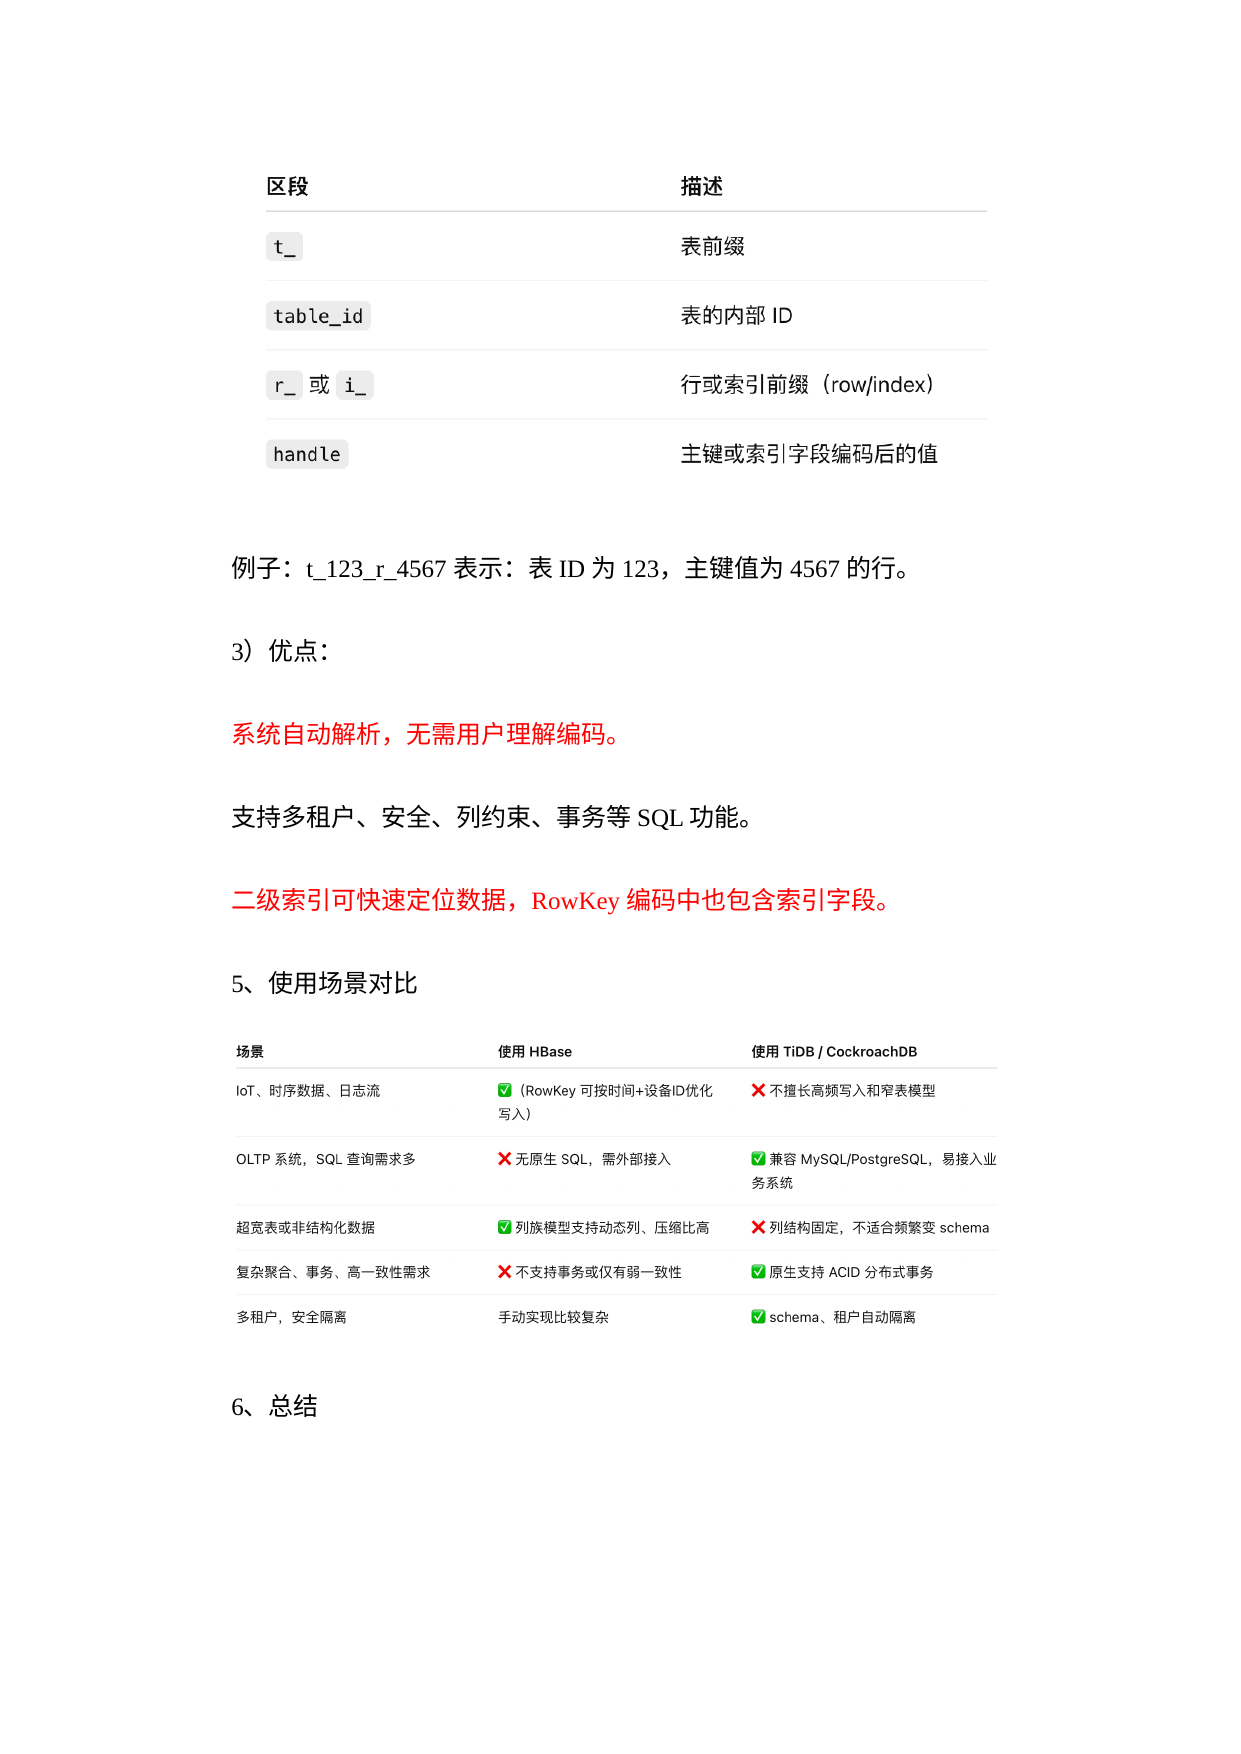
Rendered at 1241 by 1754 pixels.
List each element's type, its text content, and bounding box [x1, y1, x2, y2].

text 支持多租户、安全、列约束、事务等 SQL 功能。 [187, 783, 1053, 848]
text 系统自动解析，无需用户理解编码。 [187, 700, 1053, 765]
text 5、使用场景对比 [187, 949, 1053, 1014]
text 6、总结 [187, 1372, 1053, 1437]
picture [223, 1032, 1017, 1337]
text 二级索引可快速定位数据，RowKey 编码中也包含索引字段。 [187, 866, 1053, 931]
text 3）优点： [187, 617, 1053, 682]
picture [253, 162, 988, 493]
text 例子：t_123_r_4567 表示：表 ID 为 123，主键值为 4567 的行。 [187, 534, 1053, 599]
